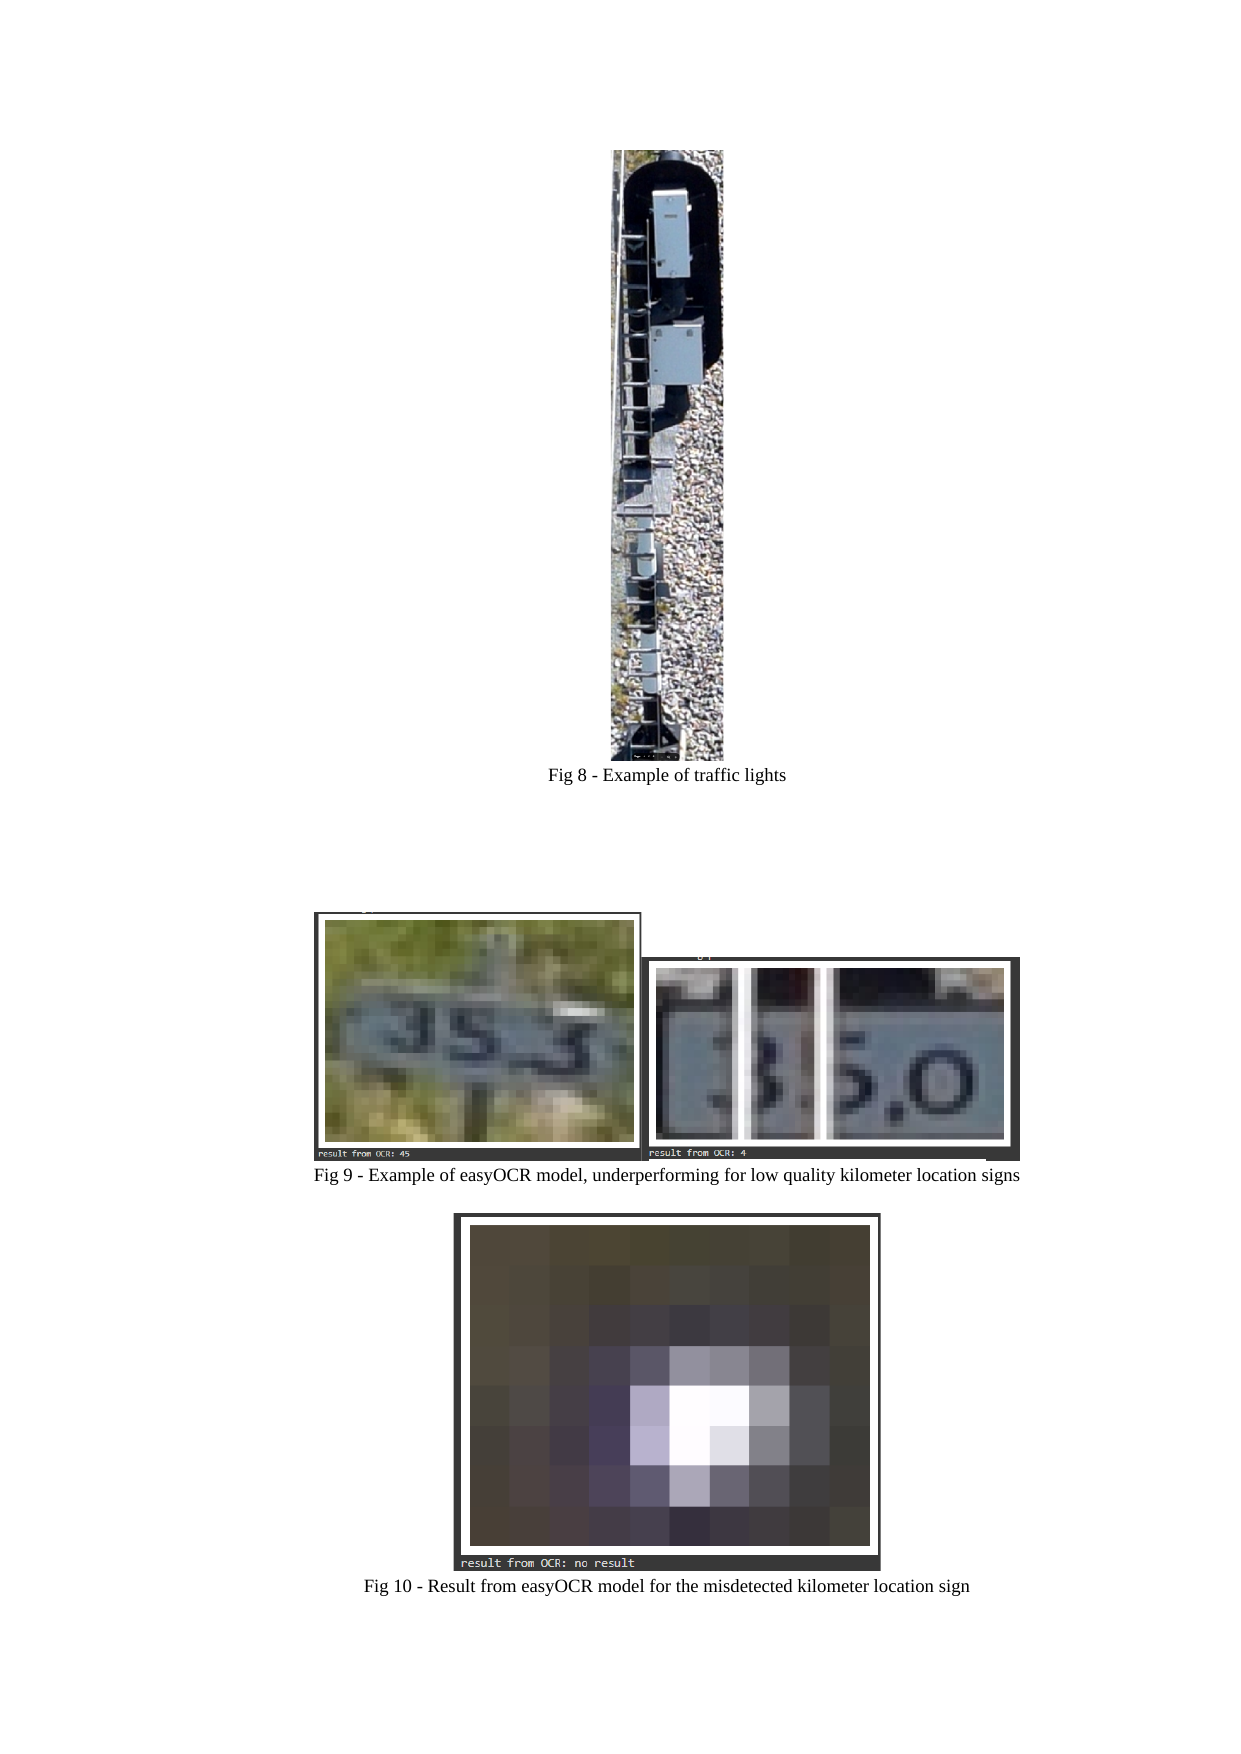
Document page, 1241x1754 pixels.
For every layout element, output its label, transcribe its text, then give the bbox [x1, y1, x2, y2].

picture [314, 912, 1020, 1161]
text Fig 9 - Example of easyOCR model, underperforming for low quality kilometer location signs [225, 1164, 1109, 1186]
picture [453, 1213, 881, 1571]
text Fig 8 - Example of traffic lights [225, 764, 1109, 786]
picture [610, 150, 724, 761]
text Fig 10 - Result from easyOCR model for the misdetected kilometer location sign [225, 1575, 1109, 1596]
